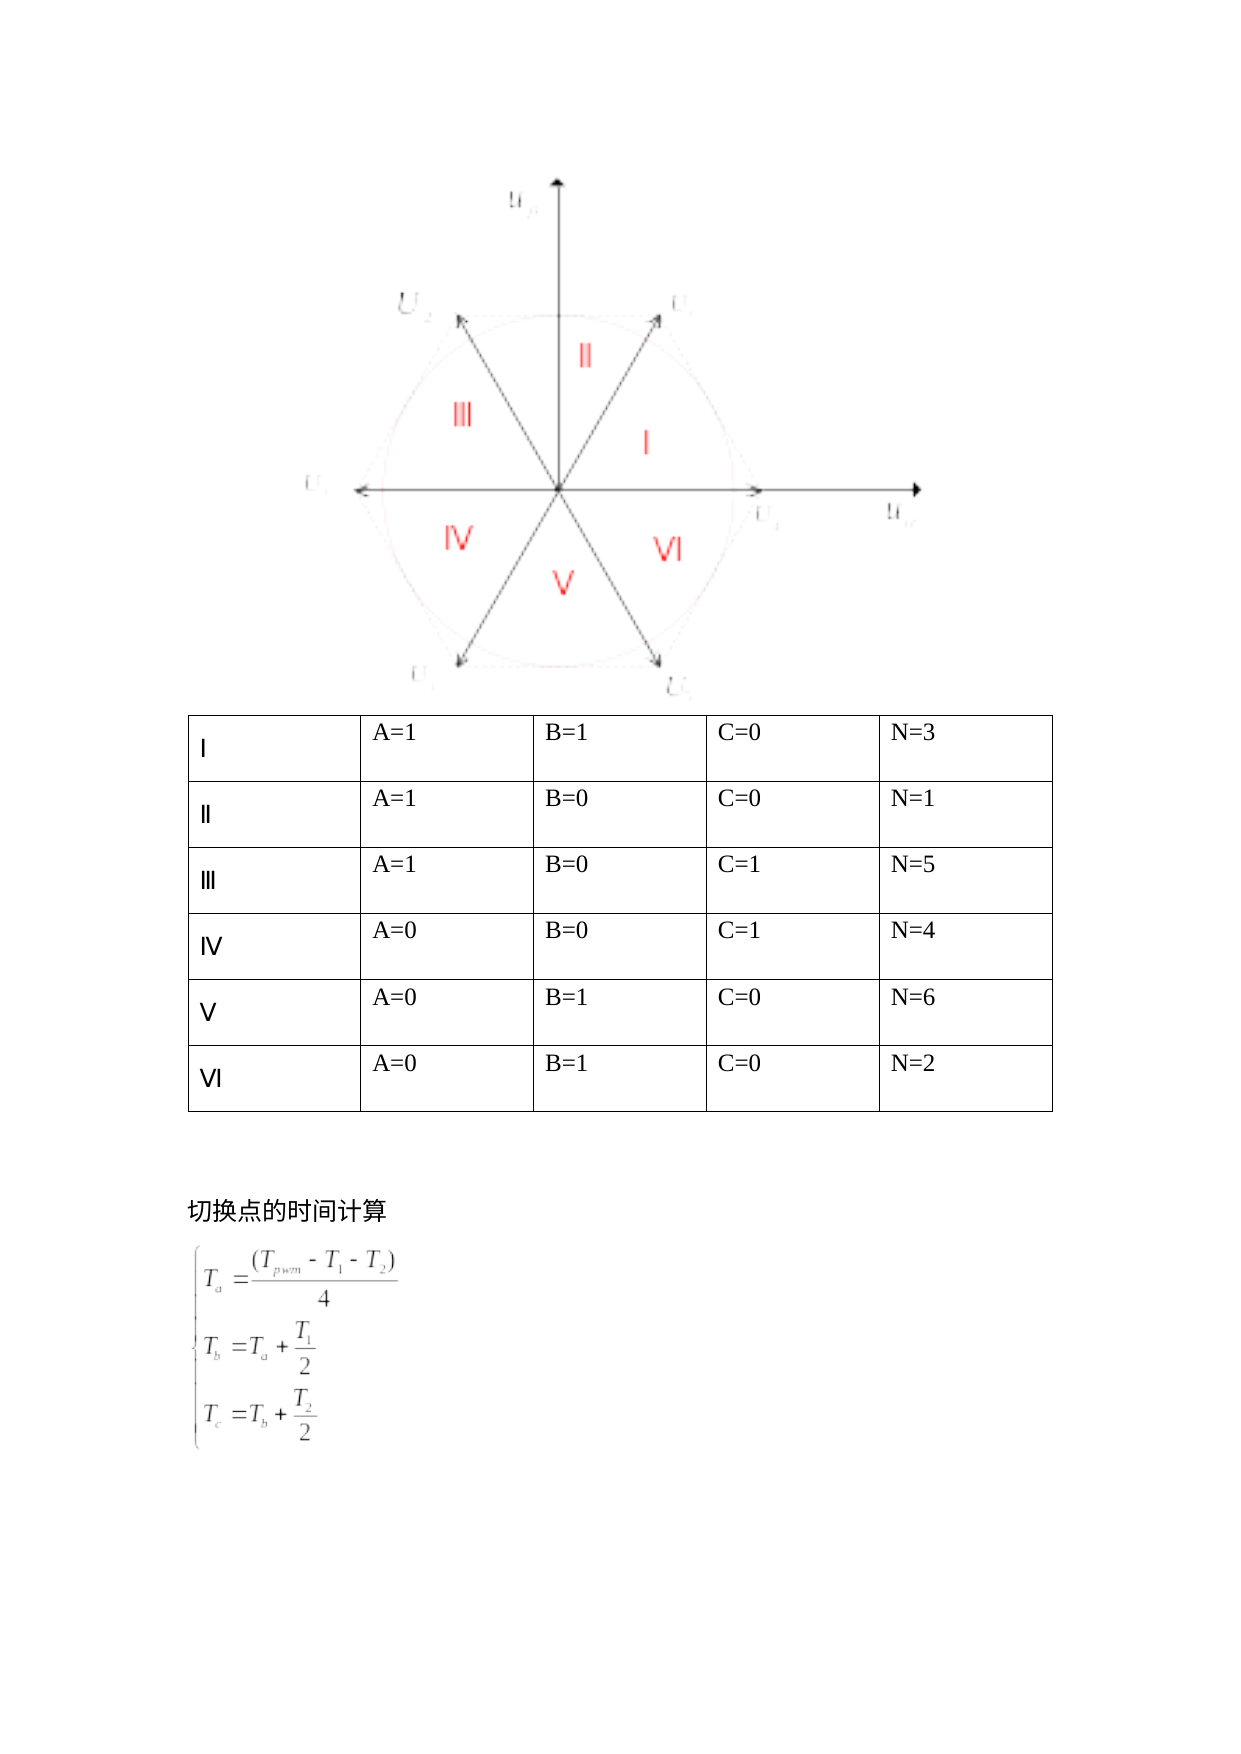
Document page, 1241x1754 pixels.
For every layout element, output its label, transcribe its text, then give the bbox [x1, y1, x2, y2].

table_cell C=0 [707, 980, 879, 1045]
table_cell A=1 [361, 848, 533, 913]
table_header C=0 [707, 716, 879, 781]
table_cell C=0 [707, 1046, 879, 1111]
table_cell N=2 [880, 1046, 1052, 1111]
table_cell N=1 [880, 782, 1052, 847]
table_header Ⅰ [189, 716, 360, 781]
table_cell Ⅳ [189, 914, 360, 979]
table_header N=3 [880, 716, 1052, 781]
table_cell Ⅲ [189, 848, 360, 913]
table_header A=1 [361, 716, 533, 781]
table_cell Ⅴ [189, 980, 360, 1045]
table_cell B=0 [534, 914, 706, 979]
table_cell Ⅵ [189, 1046, 360, 1111]
table_cell A=0 [361, 1046, 533, 1111]
table_cell N=5 [880, 848, 1052, 913]
table_cell N=4 [880, 914, 1052, 979]
table_cell B=1 [534, 980, 706, 1045]
table_cell C=1 [707, 848, 879, 913]
text 切换点的时间计算 [187, 1177, 1053, 1242]
table_cell N=6 [880, 980, 1052, 1045]
table_cell B=1 [534, 1046, 706, 1111]
table_cell Ⅱ [189, 782, 360, 847]
table_cell C=0 [707, 782, 879, 847]
table_cell A=0 [361, 980, 533, 1045]
table_header B=1 [534, 716, 706, 781]
table_cell C=1 [707, 914, 879, 979]
table_cell A=0 [361, 914, 533, 979]
table_cell B=0 [534, 848, 706, 913]
table_cell B=0 [534, 782, 706, 847]
table_cell A=1 [361, 782, 533, 847]
